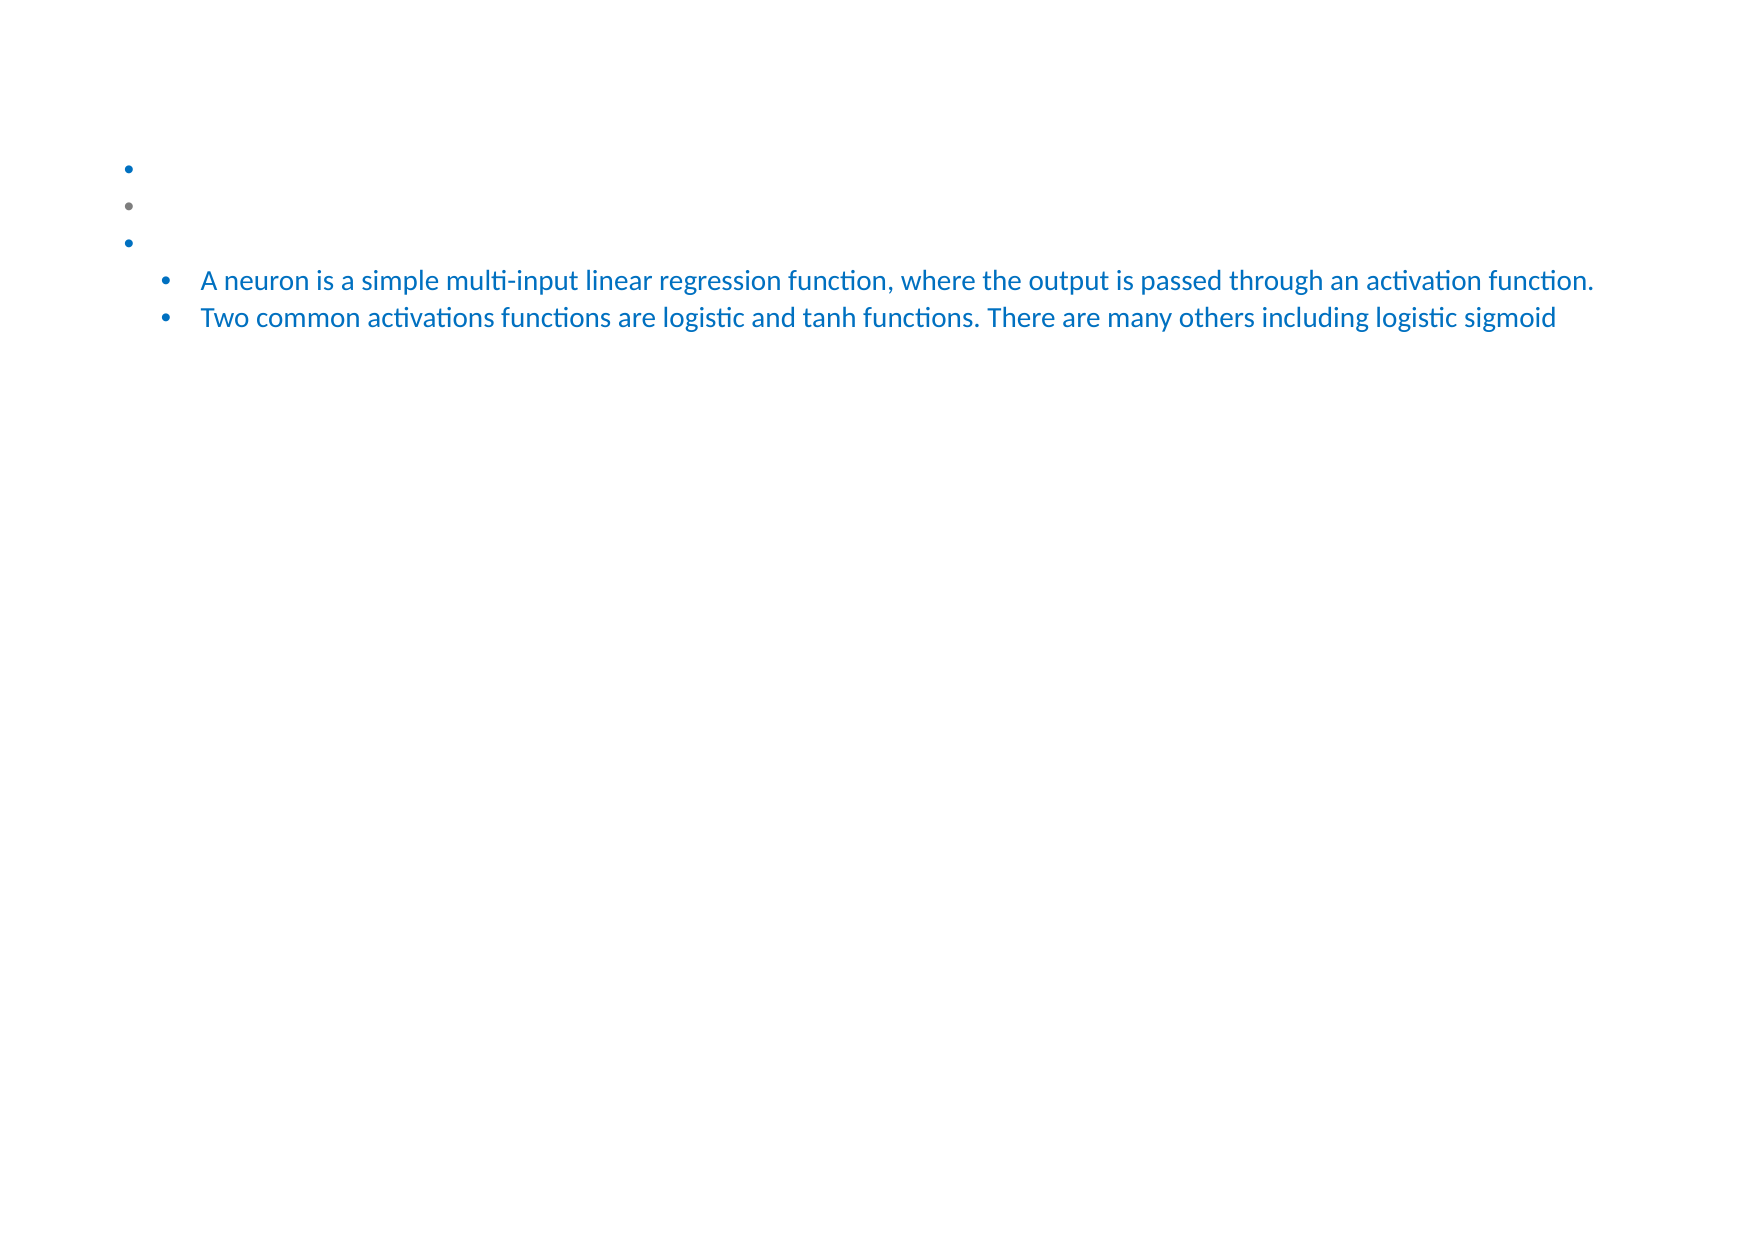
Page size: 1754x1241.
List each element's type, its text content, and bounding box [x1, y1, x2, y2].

list Two common activations functions are logistic and tanh functions. There are many others including logistic sigmoid [161, 299, 1653, 335]
list A neuron is a simple multi-input linear regression function, where the output is passed through an activation function. [161, 262, 1653, 297]
